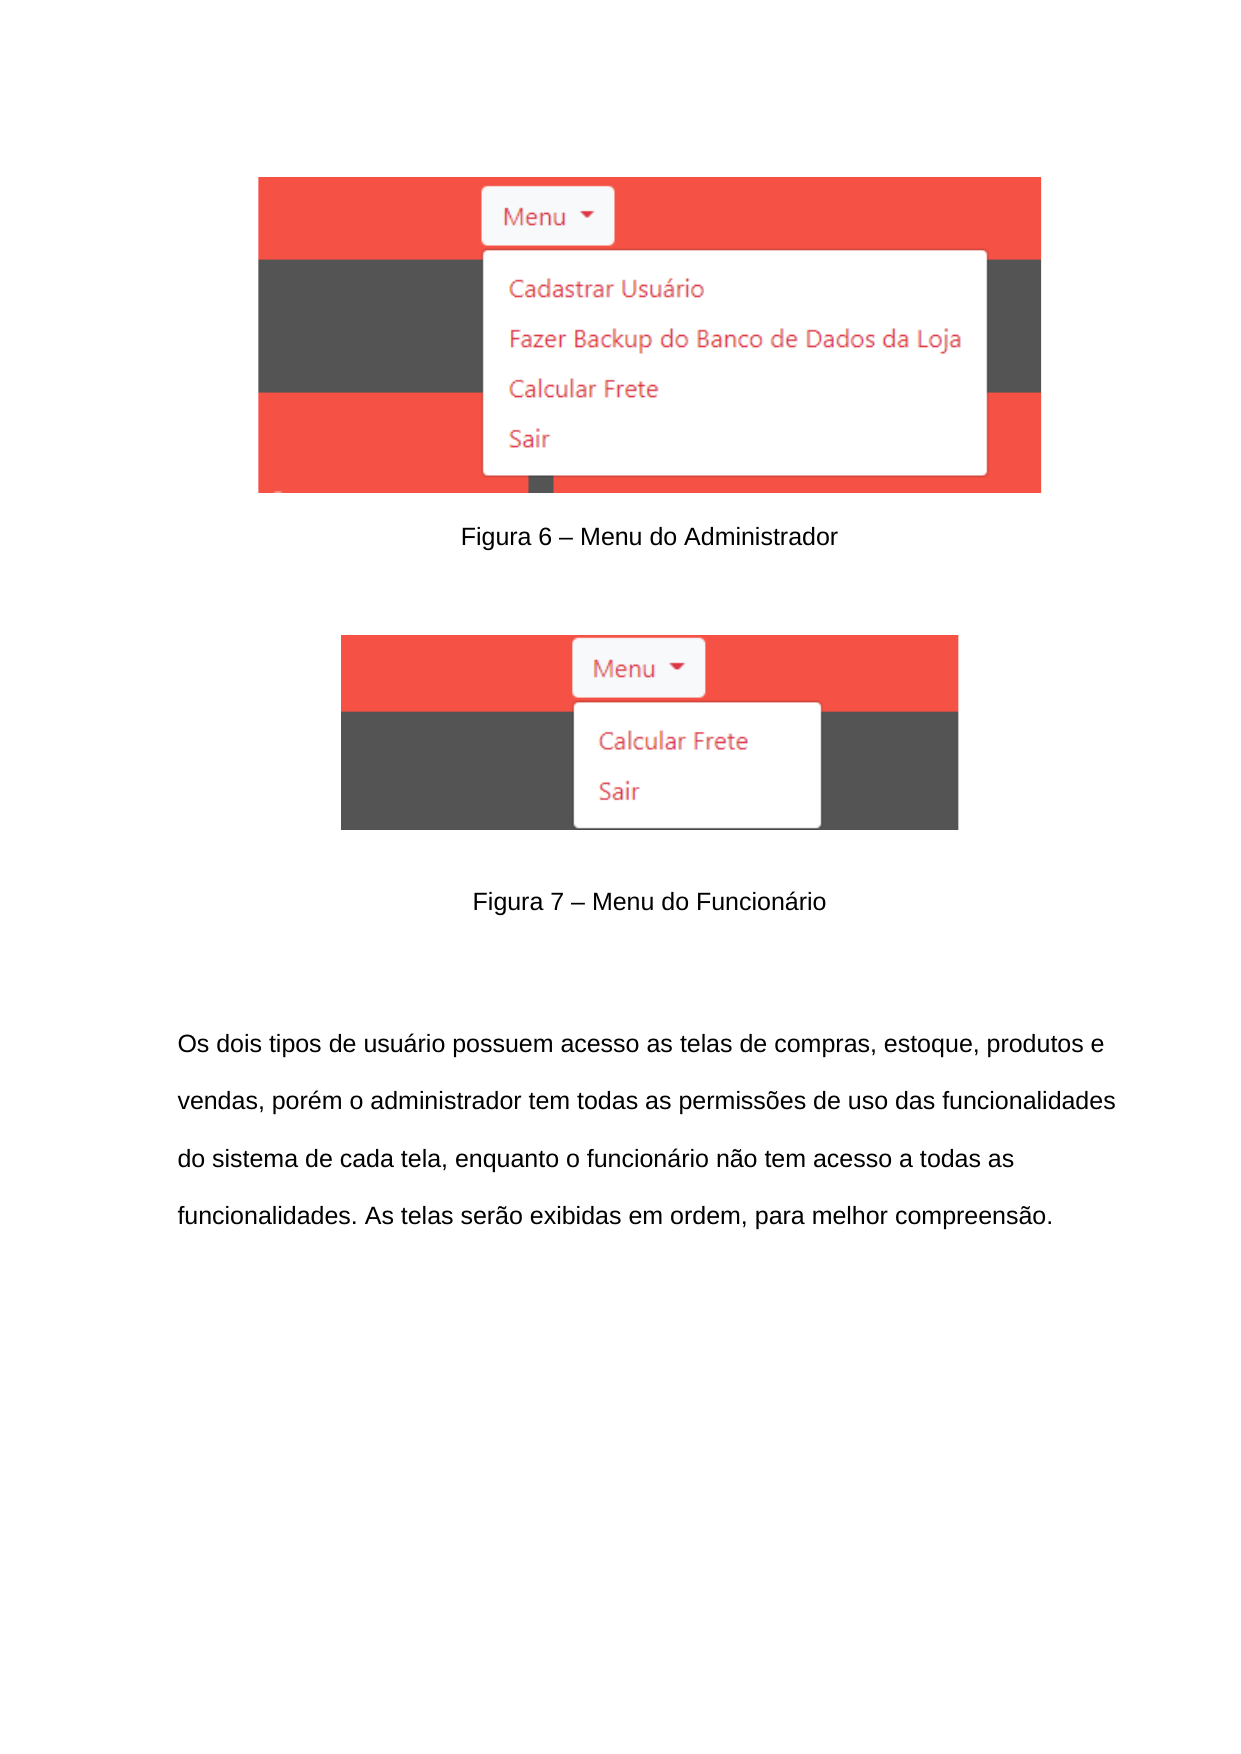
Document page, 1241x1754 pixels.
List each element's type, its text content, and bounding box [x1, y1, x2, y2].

text Figura 7 – Menu do Funcionário [177, 887, 1122, 972]
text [177, 1029, 1122, 1230]
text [177, 177, 1122, 829]
picture [258, 177, 1042, 493]
picture [341, 635, 959, 830]
